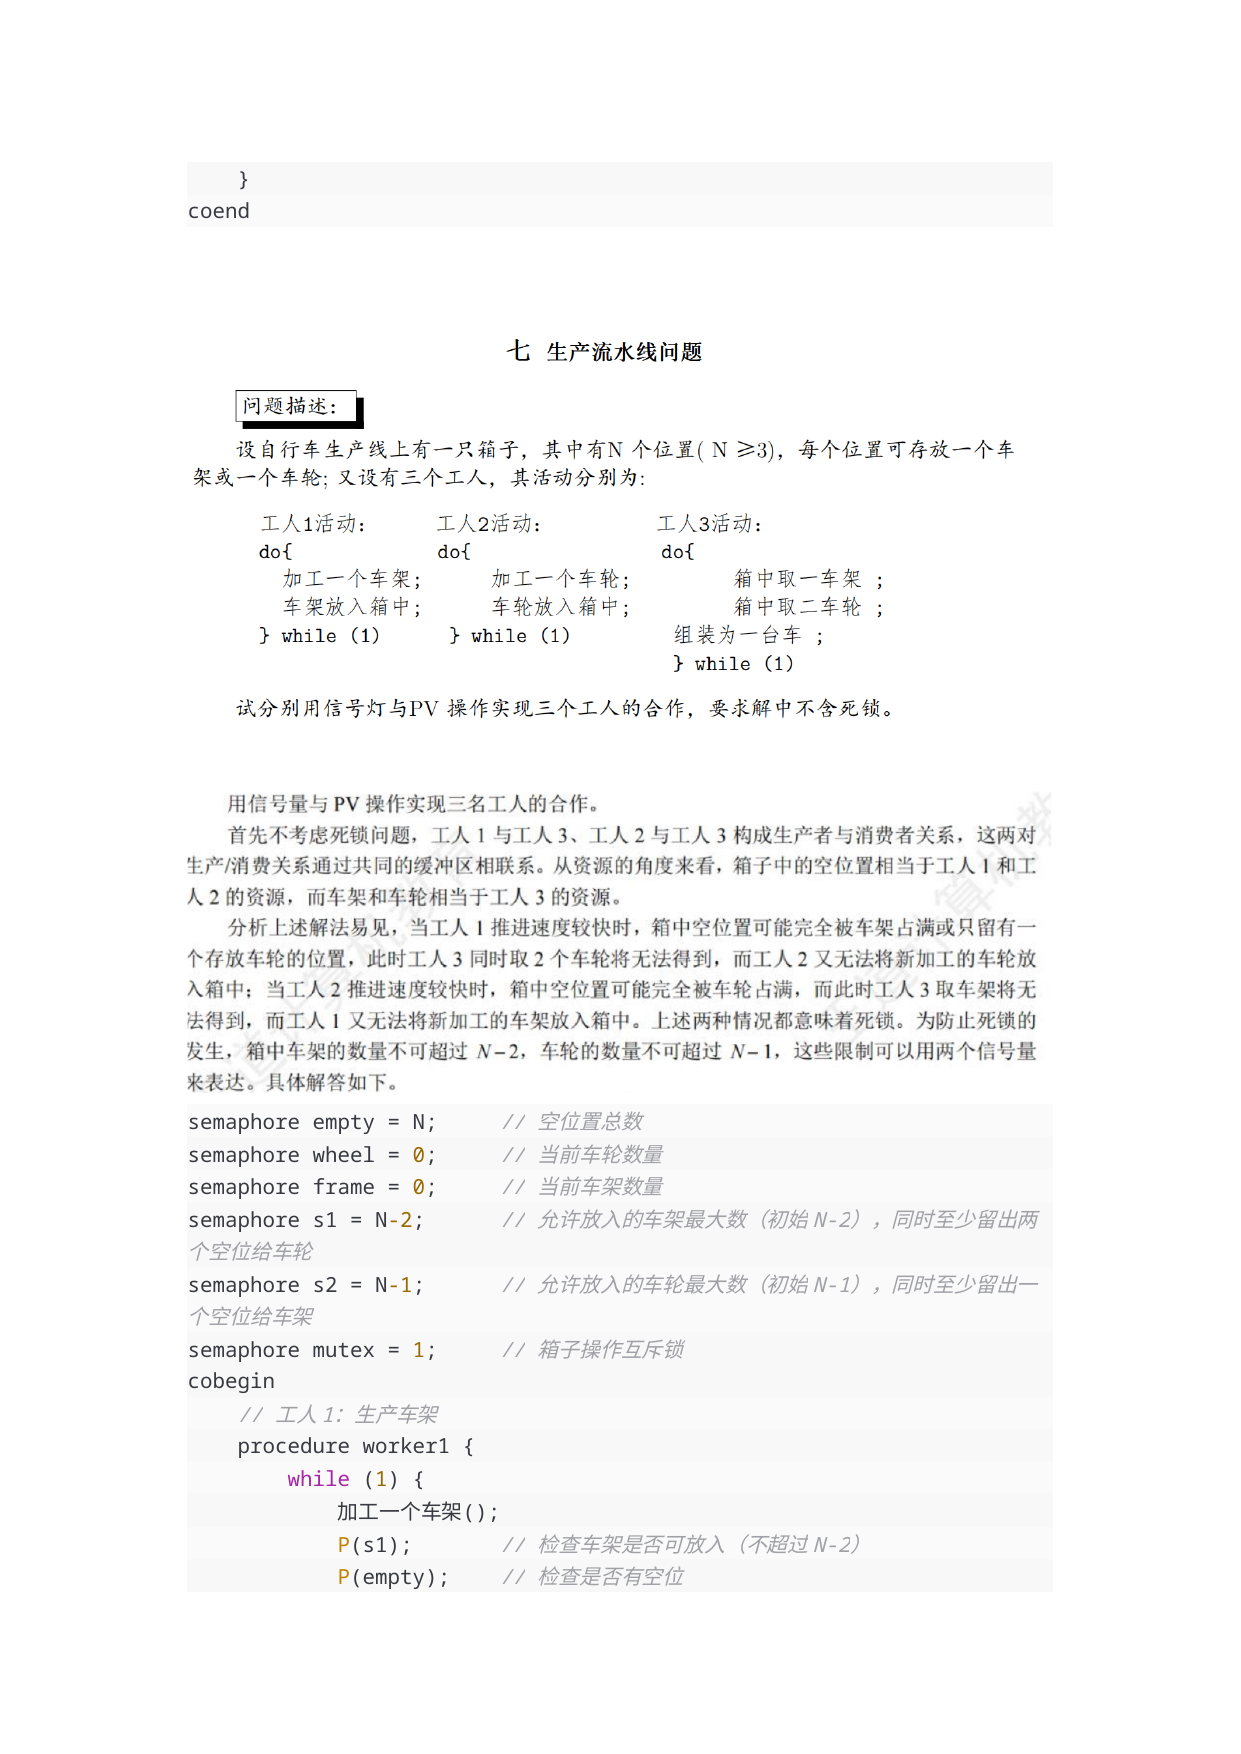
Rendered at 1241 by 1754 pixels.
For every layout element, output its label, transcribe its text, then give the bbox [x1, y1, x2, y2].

text semaphore s1 = N-2; // 允许放入的车架最大数（初始N-2），同时至少留出两个空位给车轮 [187, 1202, 1053, 1267]
text procedure worker1 { [187, 1429, 1053, 1462]
text 加工一个车架(); [187, 1494, 1053, 1527]
text P(s1); // 检查车架是否可放入（不超过N-2） [187, 1527, 1053, 1559]
picture [187, 308, 1053, 764]
picture [187, 791, 1052, 1093]
text semaphore wheel = 0; // 当前车轮数量 [187, 1137, 1053, 1169]
text cobegin [187, 1364, 1053, 1397]
text coend [187, 194, 1053, 227]
text } [187, 162, 1053, 194]
text // 工人1：生产车架 [187, 1397, 1053, 1429]
text while (1) { [187, 1462, 1053, 1494]
text semaphore frame = 0; // 当前车架数量 [187, 1169, 1053, 1202]
text semaphore mutex = 1; // 箱子操作互斥锁 [187, 1332, 1053, 1364]
text P(empty); // 检查是否有空位 [187, 1559, 1053, 1592]
text semaphore s2 = N-1; // 允许放入的车轮最大数（初始N-1），同时至少留出一个空位给车架 [187, 1267, 1053, 1332]
text semaphore empty = N; // 空位置总数 [187, 1104, 1053, 1137]
